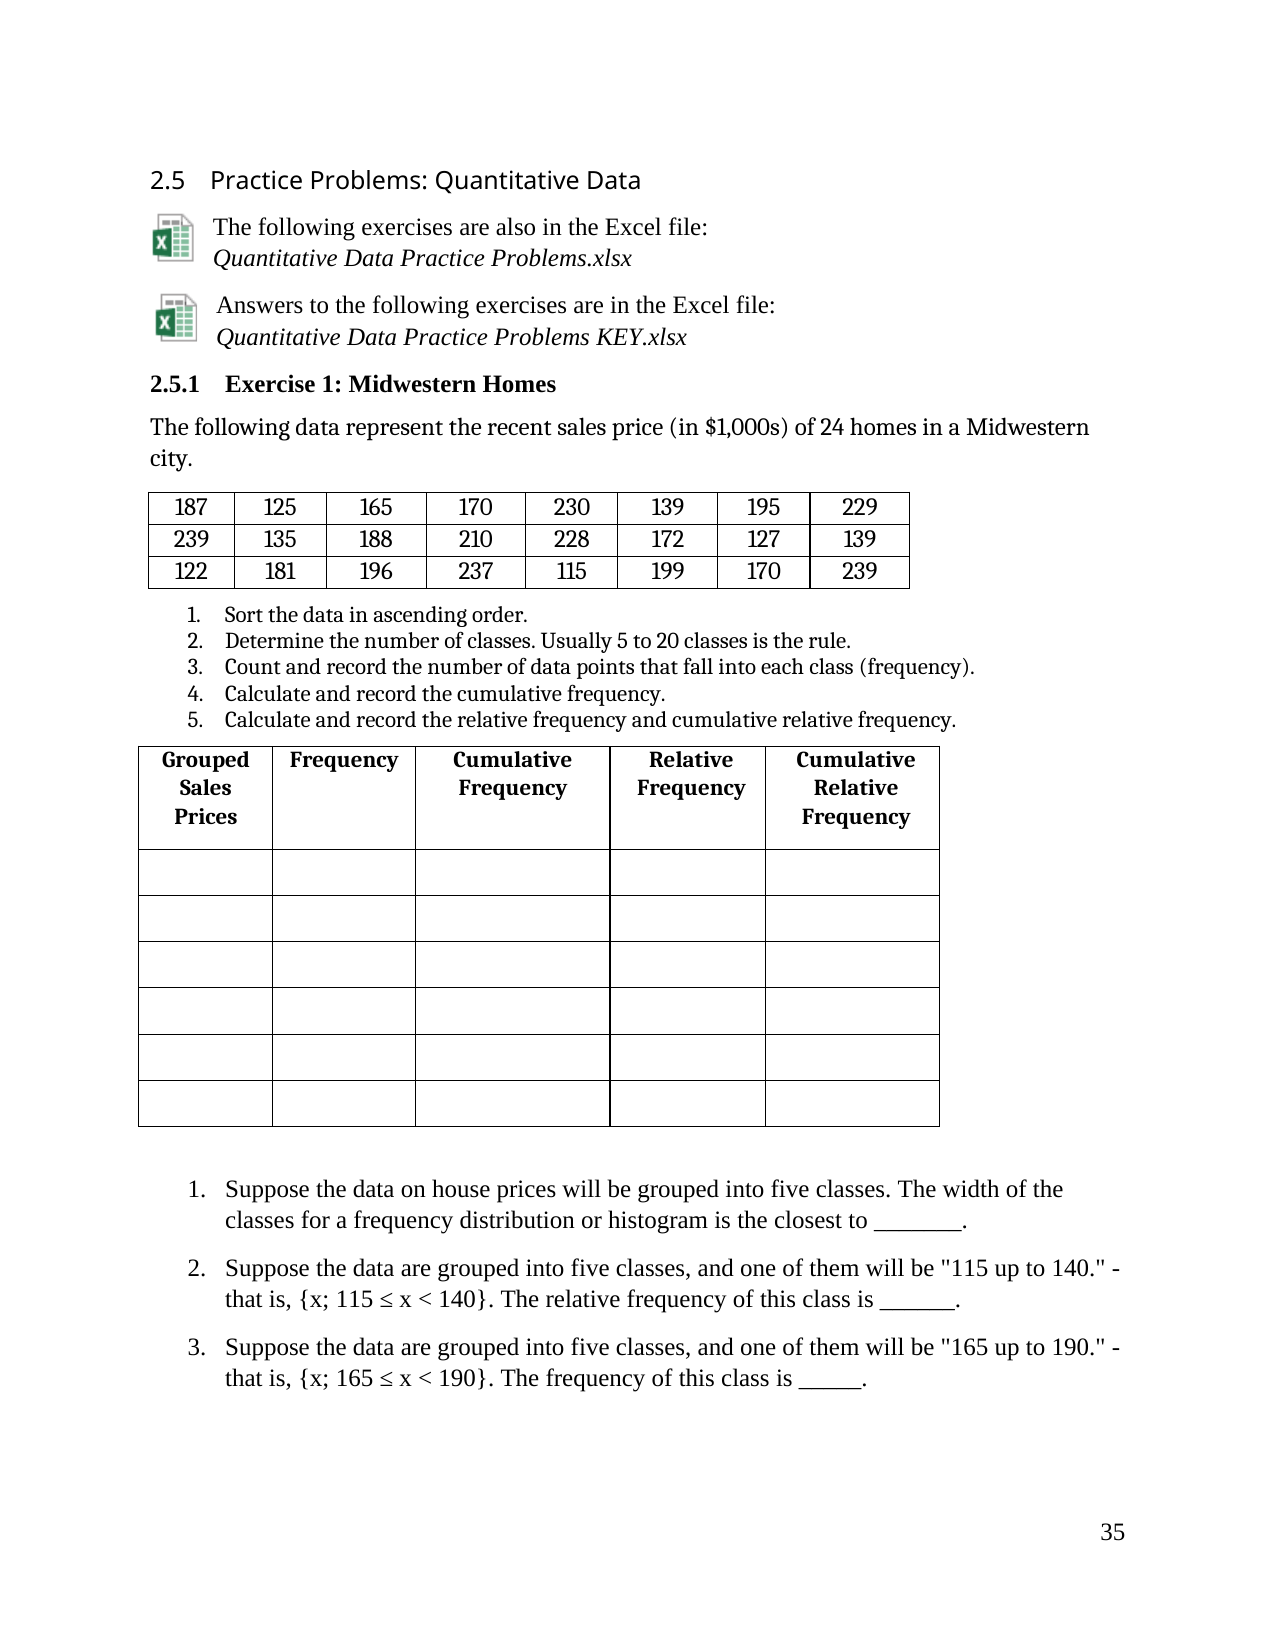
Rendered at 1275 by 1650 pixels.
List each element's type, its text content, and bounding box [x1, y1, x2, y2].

picture [150, 211, 194, 261]
list Suppose the data on house prices will be grouped into five classes. The width of the classes for a frequency distribution or histogram is the closest to _______. [187, 1174, 1125, 1234]
table_cell [766, 896, 939, 941]
table_cell 188 [327, 525, 426, 556]
table_header Cumulative Frequency [416, 747, 609, 849]
table_cell [139, 1035, 272, 1079]
table_cell 139 [811, 525, 909, 556]
table_header Cumulative Relative Frequency [766, 747, 939, 849]
list Determine the number of classes. Usually 5 to 20 classes is the rule. [187, 628, 1125, 654]
table_cell [416, 1081, 609, 1126]
text The following exercises are also in the Excel file: Quantitative Data Practice Problems.xlsx [150, 212, 1125, 272]
table_cell [273, 988, 415, 1033]
table_cell 122 [149, 557, 234, 588]
list Calculate and record the cumulative frequency. [187, 680, 1125, 707]
table_cell [273, 1035, 415, 1079]
table_header 230 [526, 493, 617, 524]
table_cell [273, 896, 415, 941]
table_cell [611, 942, 765, 987]
list Calculate and record the relative frequency and cumulative relative frequency. [187, 707, 1125, 733]
table_cell [139, 988, 272, 1033]
text The following data represent the recent sales price (in $1,000s) of 24 homes in a Midwestern city. [150, 413, 1125, 473]
list Suppose the data are grouped into five classes, and one of them will be "165 up to 190." -that is, {x; 165 ≤ x < 190}. The frequency of this class is _____. [187, 1332, 1125, 1392]
table_cell [273, 850, 415, 895]
table_cell 237 [427, 557, 525, 588]
table_header 195 [718, 493, 809, 524]
subtitle Practice Problems: Quantitative Data [150, 162, 1125, 197]
table_cell 228 [526, 525, 617, 556]
subtitle Exercise 1: Midwestern Homes [150, 369, 1125, 398]
table_header 229 [811, 493, 909, 524]
list Sort the data in ascending order. [187, 601, 1125, 628]
table_cell [139, 850, 272, 895]
table_cell [416, 942, 609, 987]
picture [153, 291, 197, 341]
table_cell [611, 850, 765, 895]
table_cell [139, 1081, 272, 1126]
table_cell [766, 850, 939, 895]
table_header 170 [427, 493, 525, 524]
table_header 187 [149, 493, 234, 524]
table_cell 181 [235, 557, 326, 588]
table_cell [139, 942, 272, 987]
table_header 125 [235, 493, 326, 524]
table_cell [273, 1081, 415, 1126]
table_cell 135 [235, 525, 326, 556]
text Answers to the following exercises are in the Excel file: Quantitative Data Practice Problems KEY.xlsx [150, 291, 1125, 350]
table_cell [611, 896, 765, 941]
table_header Frequency [273, 747, 415, 849]
table_cell [766, 1081, 939, 1126]
table_cell 199 [618, 557, 717, 588]
table_cell [139, 896, 272, 941]
list Suppose the data are grouped into five classes, and one of them will be "115 up to 140." -that is, {x; 115 ≤ x < 140}. The relative frequency of this class is ______. [187, 1253, 1125, 1313]
table_cell 115 [526, 557, 617, 588]
table_cell [766, 988, 939, 1033]
table_cell [611, 1035, 765, 1079]
table_cell 196 [327, 557, 426, 588]
table_cell [611, 1081, 765, 1126]
table_cell [611, 988, 765, 1033]
table_cell [416, 896, 609, 941]
table_cell 127 [718, 525, 809, 556]
table_cell 239 [149, 525, 234, 556]
table_header 139 [618, 493, 717, 524]
table_cell [766, 942, 939, 987]
table_cell 210 [427, 525, 525, 556]
list Count and record the number of data points that fall into each class (frequency). [187, 654, 1125, 680]
table_cell [273, 942, 415, 987]
table_cell [416, 1035, 609, 1079]
table_header Relative Frequency [611, 747, 765, 849]
table_cell 172 [618, 525, 717, 556]
table_cell [416, 988, 609, 1033]
table_header 165 [327, 493, 426, 524]
table_header Grouped Sales Prices [139, 747, 272, 849]
table_cell [766, 1035, 939, 1079]
table_cell 170 [718, 557, 809, 588]
table_cell [416, 850, 609, 895]
table_cell 239 [811, 557, 909, 588]
